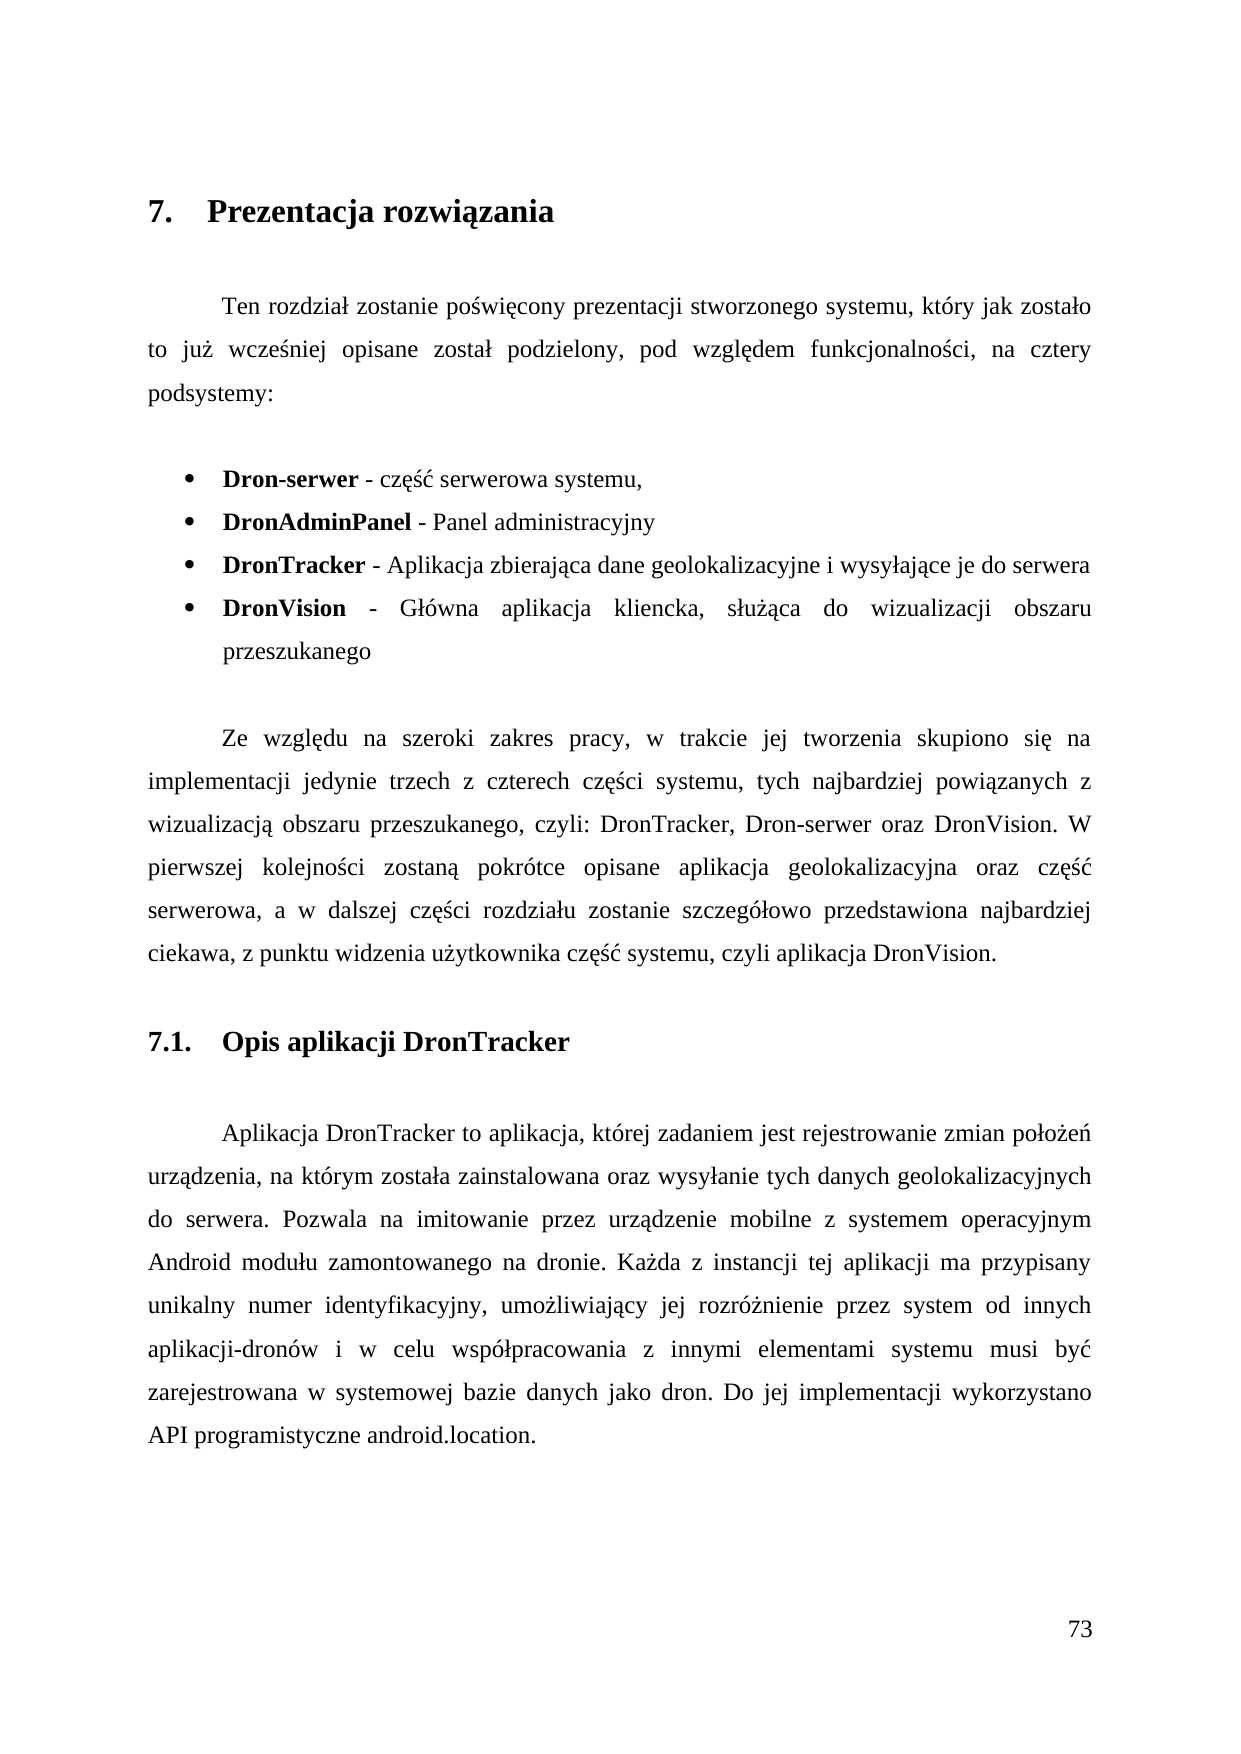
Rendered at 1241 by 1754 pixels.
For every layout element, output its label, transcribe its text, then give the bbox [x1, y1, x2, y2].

list DronAdminPanel - Panel administracyjny [185, 507, 1092, 536]
list Dron-serwer - część serwerowa systemu, [185, 464, 1092, 493]
text Ze względu na szeroki zakres pracy, w trakcie jej tworzenia skupiono się na implementacji jedynie trzech z czterech części systemu, tych najbardziej powiązanych z wizualizacją obszaru przeszukanego, czyli: DronTracker, Dron-serwer oraz DronVision. W pierwszej kolejności zostaną pokrótce opisane aplikacja geolokalizacyjna oraz część serwerowa, a w dalszej części rozdziału zostanie szczegółowo przedstawiona najbardziej ciekawa, z punktu widzenia użytkownika część systemu, czyli aplikacja DronVision. [148, 723, 1092, 967]
text Ten rozdział zostanie poświęcony prezentacji stworzonego systemu, który jak zostało to już wcześniej opisane został podzielony, pod względem funkcjonalności, na cztery podsystemy: [148, 291, 1092, 406]
subtitle Prezentacja rozwiązania [148, 191, 1092, 229]
subtitle Opis aplikacji DronTracker [148, 1024, 1092, 1058]
list DronTracker - Aplikacja zbierająca dane geolokalizacyjne i wysyłające je do serwera [185, 550, 1092, 579]
list DronVision - Główna aplikacja kliencka, służąca do wizualizacji obszaru przeszukanego [185, 593, 1092, 665]
text Aplikacja DronTracker to aplikacja, której zadaniem jest rejestrowanie zmian położeń urządzenia, na którym została zainstalowana oraz wysyłanie tych danych geolokalizacyjnych do serwera. Pozwala na imitowanie przez urządzenie mobilne z systemem operacyjnym Android modułu zamontowanego na dronie. Każda z instancji tej aplikacji ma przypisany unikalny numer identyfikacyjny, umożliwiający jej rozróżnienie przez system od innych aplikacji-dronów i w celu współpracowania z innymi elementami systemu musi być zarejestrowana w systemowej bazie danych jako dron. Do jej implementacji wykorzystano API programistyczne android.location. [148, 1118, 1092, 1449]
